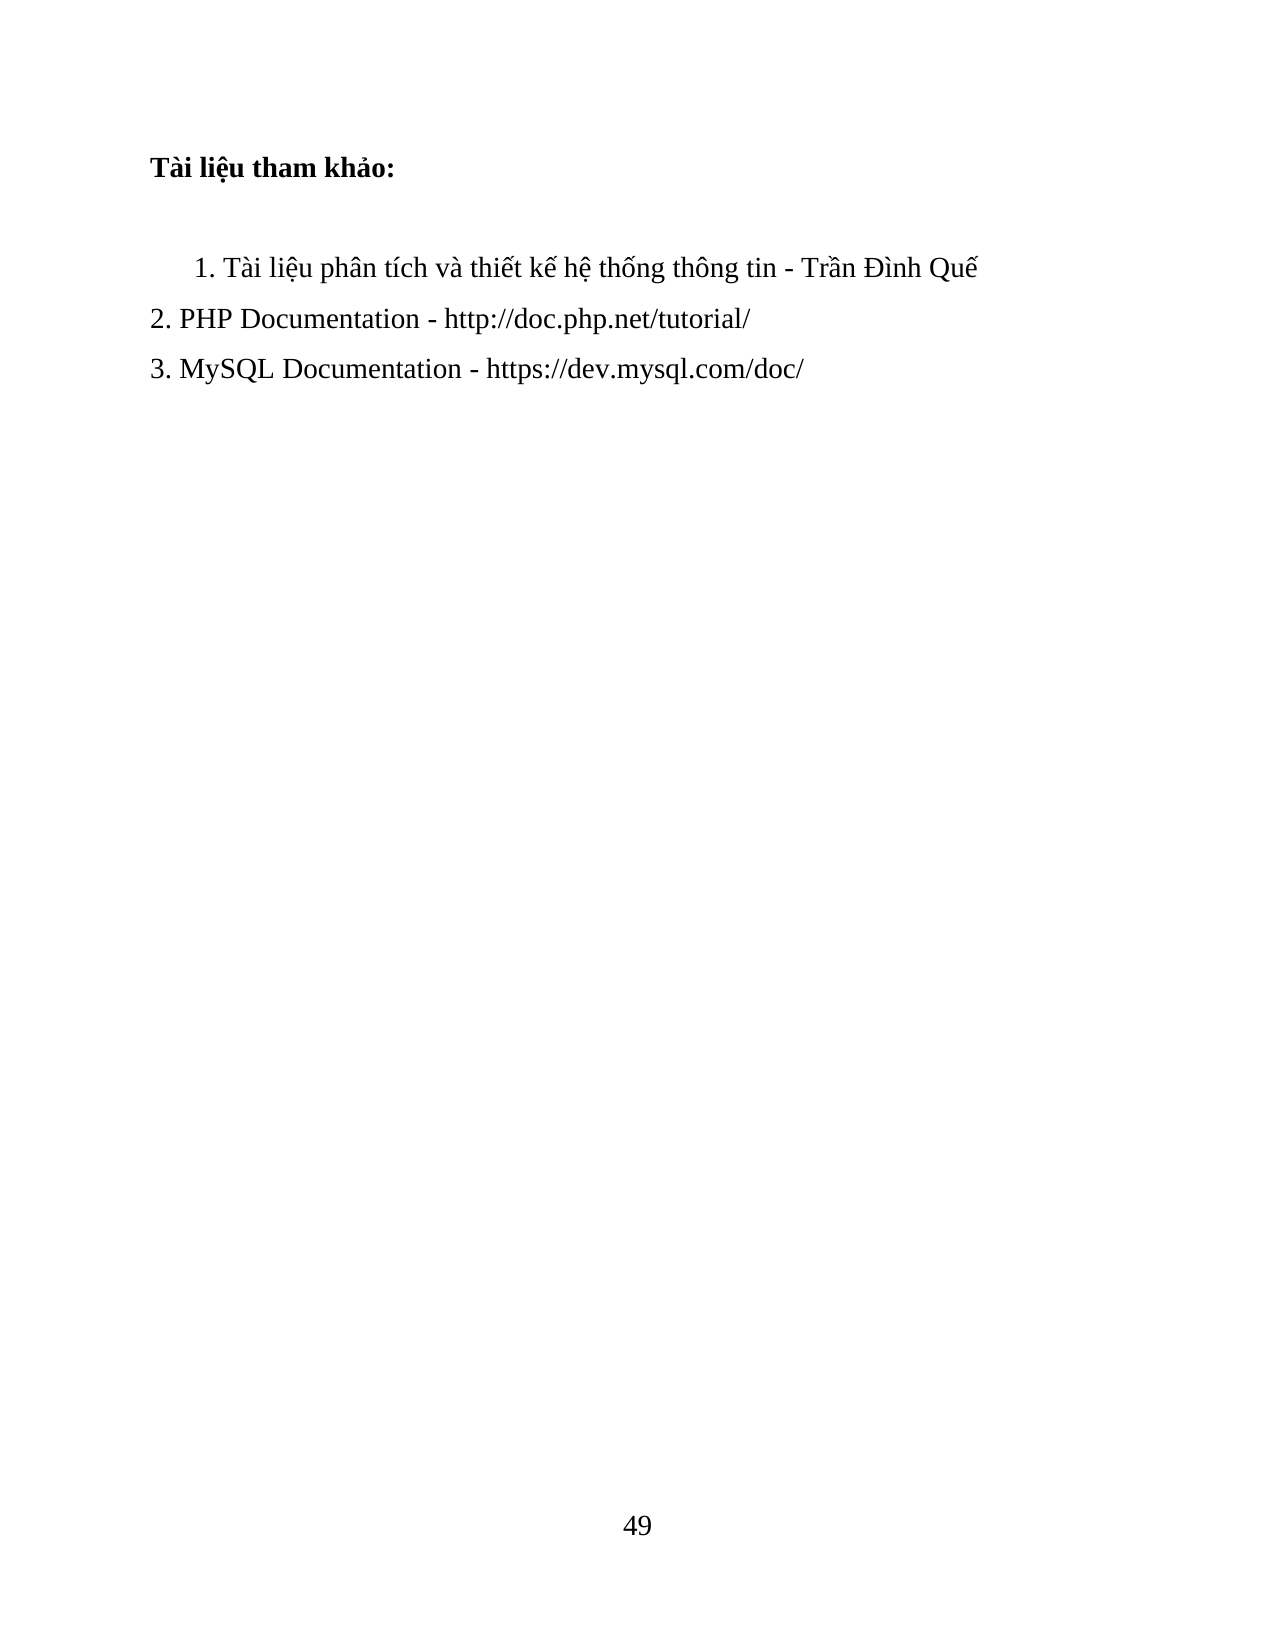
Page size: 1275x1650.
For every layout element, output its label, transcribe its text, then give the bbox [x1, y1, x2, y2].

list MySQL Documentation - https://dev.mysql.com/doc/ [150, 351, 1125, 385]
text Tài liệu tham khảo: [150, 150, 1125, 183]
list Tài liệu phân tích và thiết kế hệ thống thông tin - Trần Đình Quế [194, 251, 1125, 284]
list PHP Documentation - http://doc.php.net/tutorial/ [150, 301, 1125, 334]
